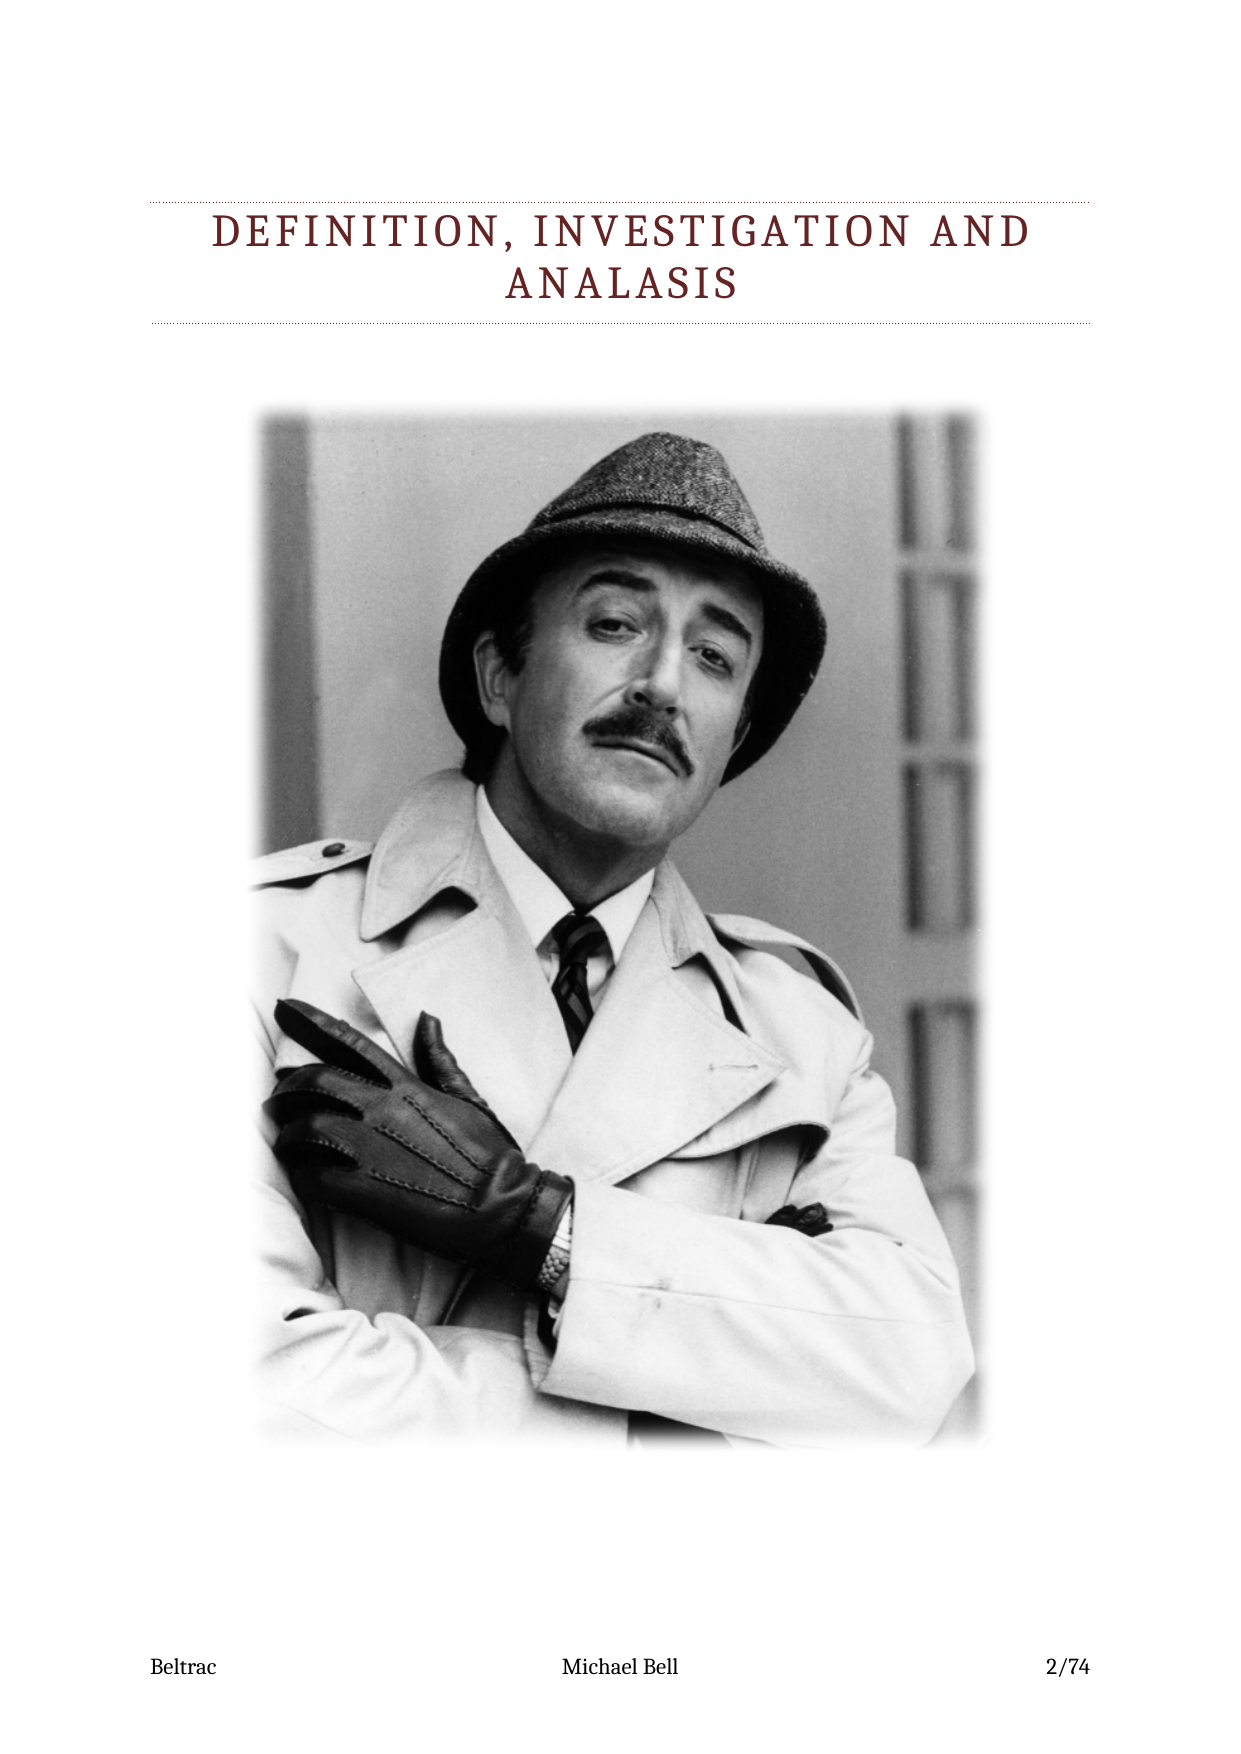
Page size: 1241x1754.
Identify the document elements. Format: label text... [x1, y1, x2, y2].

picture [273, 426, 967, 1425]
title definition, investigation and Analasis [150, 202, 1090, 323]
